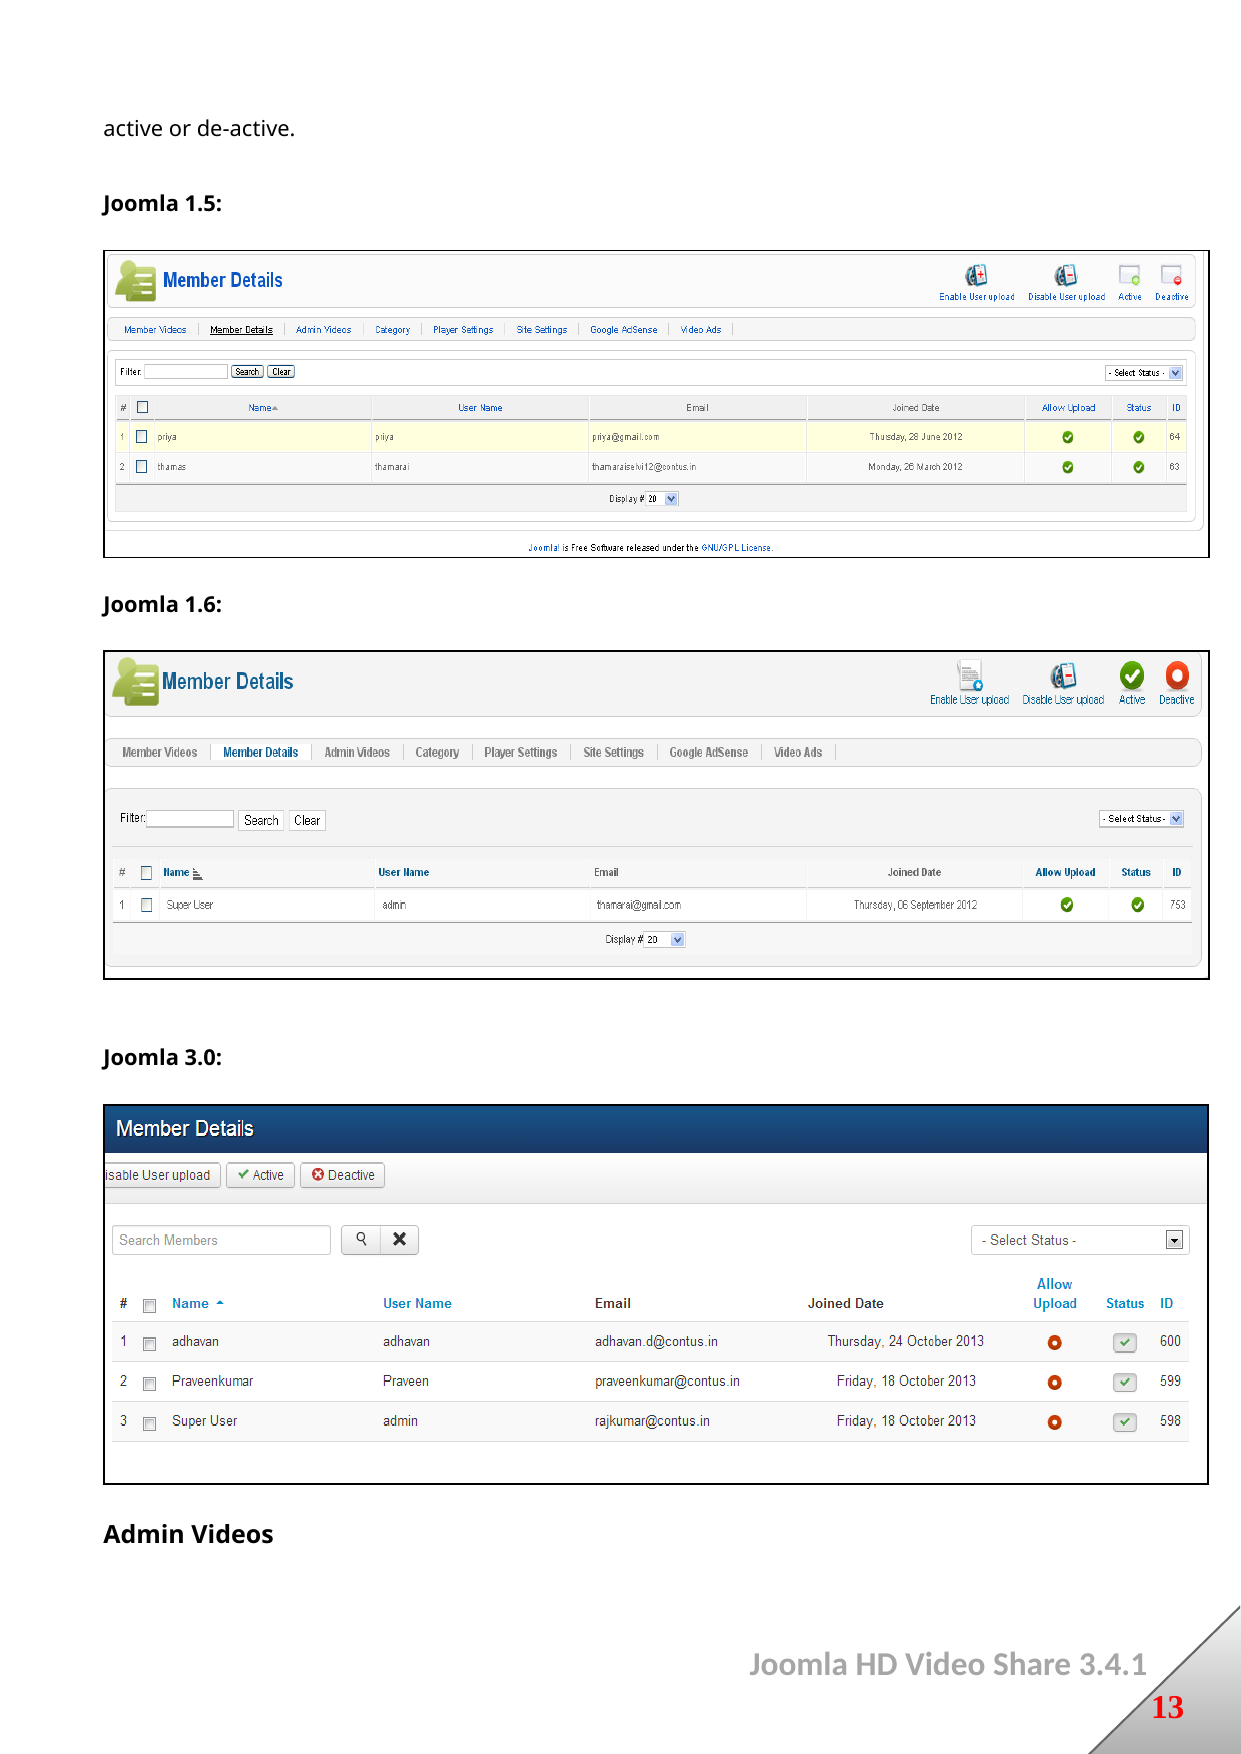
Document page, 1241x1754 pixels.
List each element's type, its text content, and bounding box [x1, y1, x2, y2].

picture [105, 1106, 1207, 1483]
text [103, 112, 1101, 142]
text Joomla 1.5: [103, 188, 1181, 218]
picture [105, 652, 1208, 978]
text Joomla 3.0: [103, 1042, 1181, 1072]
text Joomla 1.6: [103, 589, 1181, 619]
picture [105, 251, 1208, 557]
text Admin Videos [103, 1517, 1181, 1551]
